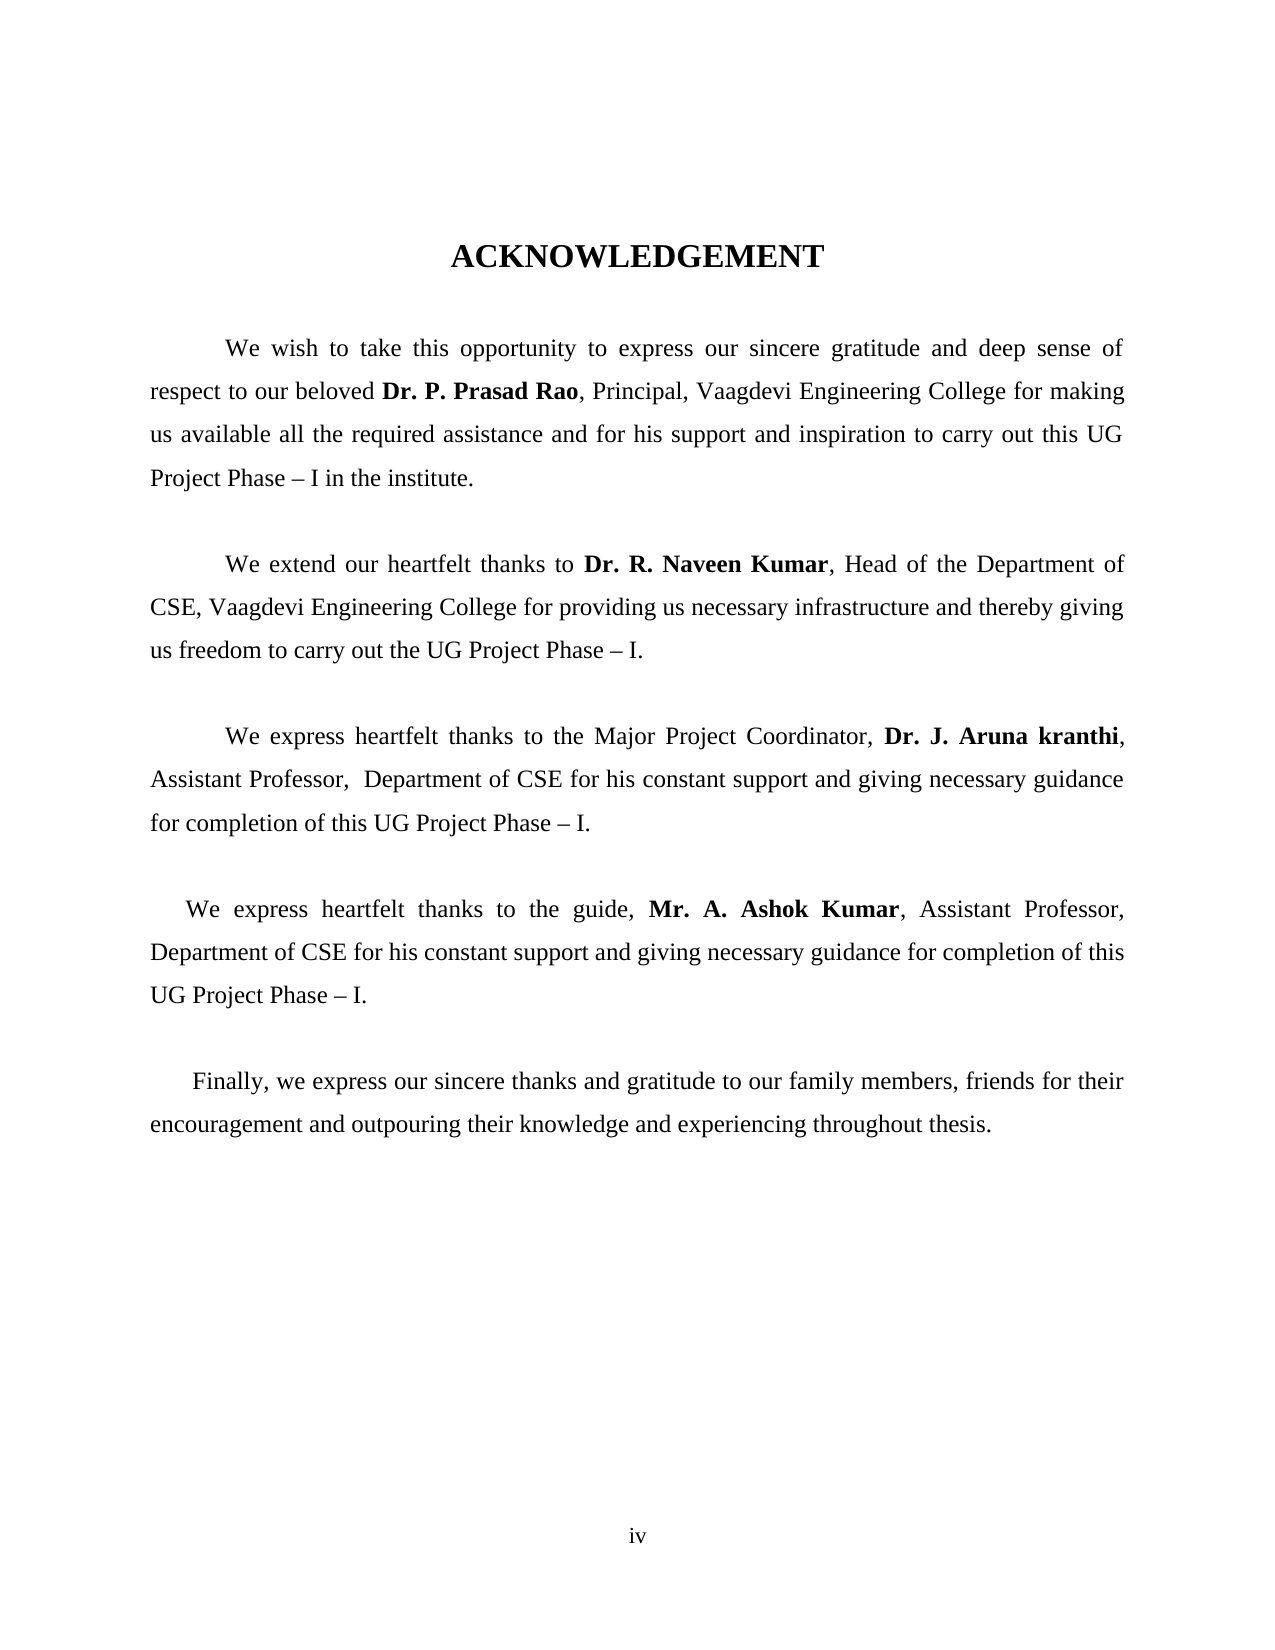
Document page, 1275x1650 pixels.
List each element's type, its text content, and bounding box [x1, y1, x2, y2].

text We wish to take this opportunity to express our sincere gratitude and deep sense of respect to our beloved Dr. P. Prasad Rao, Principal, Vaagdevi Engineering College for making us available all the required assistance and for his support and inspiration to carry out this UG Project Phase – I in the institute. [150, 333, 1125, 491]
text We express heartfelt thanks to the Major Project Coordinator, Dr. J. Aruna kranthi, Assistant Professor, Department of CSE for his constant support and giving necessary guidance for completion of this UG Project Phase – I. [150, 721, 1125, 836]
text We extend our heartfelt thanks to Dr. R. Naveen Kumar, Head of the Department of CSE, Vaagdevi Engineering College for providing us necessary infrastructure and thereby giving us freedom to carry out the UG Project Phase – I. [150, 549, 1125, 664]
text ACKNOWLEDGEMENT [150, 236, 1125, 274]
text We express heartfelt thanks to the guide, Mr. A. Ashok Kumar, Assistant Professor, Department of CSE for his constant support and giving necessary guidance for completion of this UG Project Phase – I. [150, 894, 1125, 1009]
text Finally, we express our sincere thanks and gratitude to our family members, friends for their encouragement and outpouring their knowledge and experiencing throughout thesis. [150, 1066, 1125, 1138]
